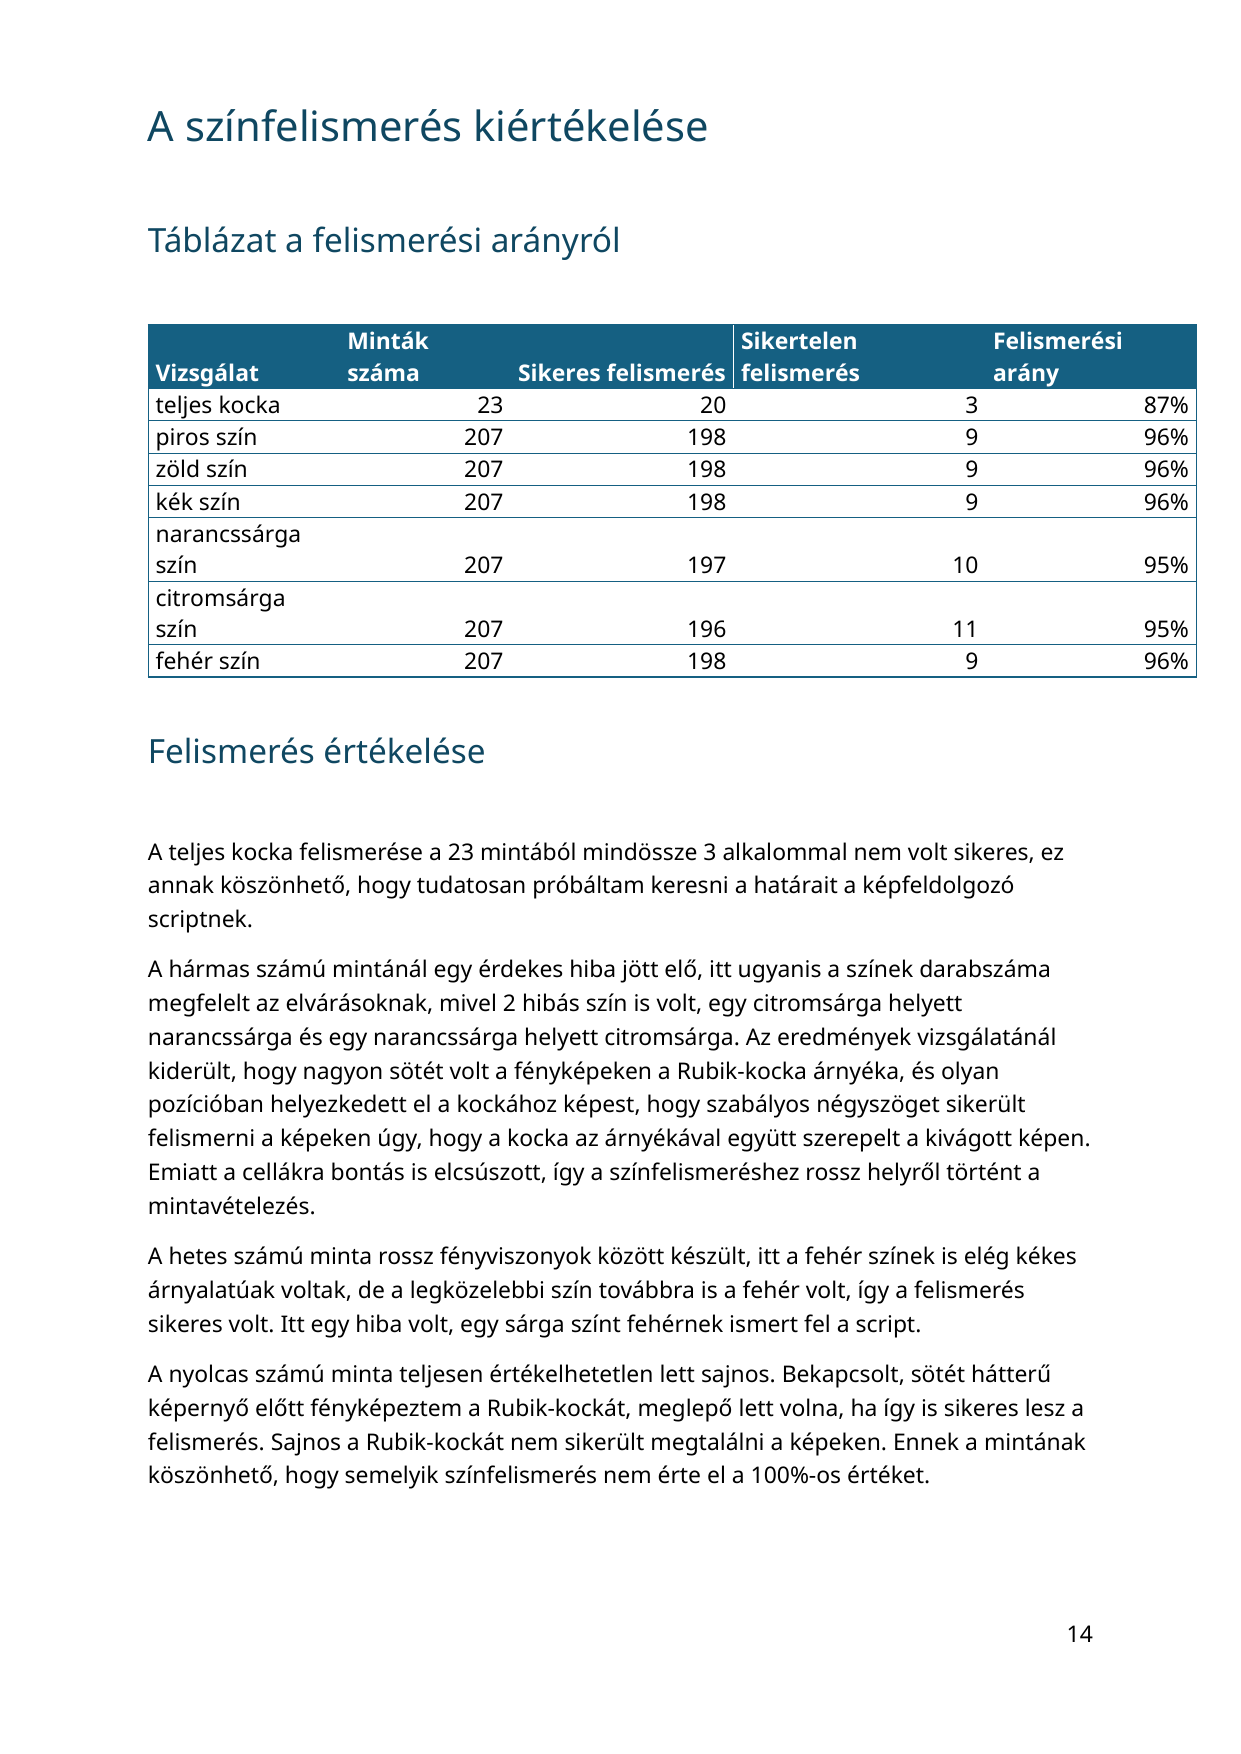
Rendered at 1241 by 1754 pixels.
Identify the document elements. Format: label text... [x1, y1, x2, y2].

table_cell 207 [340, 421, 511, 452]
table_cell 198 [511, 421, 733, 452]
table_cell piros szín [149, 421, 340, 452]
text A teljes kocka felismerése a 23 mintából mindössze 3 alkalommal nem volt sikeres, ez annak köszönhető, hogy tudatosan próbáltam keresni a határait a képfeldolgozó scriptnek. [148, 836, 1093, 934]
table_cell 96% [986, 486, 1196, 517]
table_cell 198 [511, 454, 733, 485]
table_cell 23 [340, 389, 511, 420]
table_cell 207 [340, 518, 511, 581]
table_cell 207 [340, 486, 511, 517]
table_cell 11 [734, 582, 986, 644]
subtitle Felismerés értékelése [148, 728, 1093, 773]
table_cell fehér szín [149, 645, 340, 676]
table_cell 9 [734, 486, 986, 517]
table_cell 207 [340, 645, 511, 676]
table_cell 20 [511, 389, 733, 420]
table_cell 196 [511, 582, 733, 644]
table_cell 207 [340, 582, 511, 644]
subtitle A színfelismerés kiértékelése [148, 97, 1093, 153]
table_header Minták száma [340, 325, 511, 388]
table_header Sikeres felismerés [511, 325, 733, 388]
table_cell 96% [986, 421, 1196, 452]
table_cell zöld szín [149, 454, 340, 485]
table_cell 207 [340, 454, 511, 485]
table_cell 87% [986, 389, 1196, 420]
table_header Felismerési arány [986, 325, 1196, 388]
table_cell 96% [986, 454, 1196, 485]
table_cell 197 [511, 518, 733, 581]
table_cell 96% [986, 645, 1196, 676]
subtitle Táblázat a felismerési arányról [148, 217, 1093, 262]
table_cell 198 [511, 645, 733, 676]
table_cell kék szín [149, 486, 340, 517]
table_cell 198 [511, 486, 733, 517]
table_cell 9 [734, 645, 986, 676]
table_cell narancssárga szín [149, 518, 340, 581]
text A hármas számú mintánál egy érdekes hiba jött elő, itt ugyanis a színek darabszáma megfelelt az elvárásoknak, mivel 2 hibás szín is volt, egy citromsárga helyett narancssárga és egy narancssárga helyett citromsárga. Az eredmények vizsgálatánál kiderült, hogy nagyon sötét volt a fényképeken a Rubik-kocka árnyéka, és olyan pozícióban helyezkedett el a kockához képest, hogy szabályos négyszöget sikerült felismerni a képeken úgy, hogy a kocka az árnyékával együtt szerepelt a kivágott képen. Emiatt a cellákra bontás is elcsúszott, így a színfelismeréshez rossz helyről történt a mintavételezés. [148, 953, 1093, 1221]
table_cell 95% [986, 518, 1196, 581]
table_cell teljes kocka [149, 389, 340, 420]
table_cell 9 [734, 454, 986, 485]
text A hetes számú minta rossz fényviszonyok között készült, itt a fehér színek is elég kékes árnyalatúak voltak, de a legközelebbi szín továbbra is a fehér volt, így a felismerés sikeres volt. Itt egy hiba volt, egy sárga színt fehérnek ismert fel a script. [148, 1240, 1093, 1339]
table_header Vizsgálat [149, 325, 340, 388]
table_cell 95% [986, 582, 1196, 644]
text A nyolcas számú minta teljesen értékelhetetlen lett sajnos. Bekapcsolt, sötét hátterű képernyő előtt fényképeztem a Rubik-kockát, meglepő lett volna, ha így is sikeres lesz a felismerés. Sajnos a Rubik-kockát nem sikerült megtalálni a képeken. Ennek a mintának köszönhető, hogy semelyik színfelismerés nem érte el a 100%-os értéket. [148, 1358, 1093, 1491]
table_cell citromsárga szín [149, 582, 340, 644]
table_cell 9 [734, 421, 986, 452]
table_cell 10 [734, 518, 986, 581]
table_cell 3 [734, 389, 986, 420]
table_header Sikertelen felismerés [734, 325, 986, 388]
